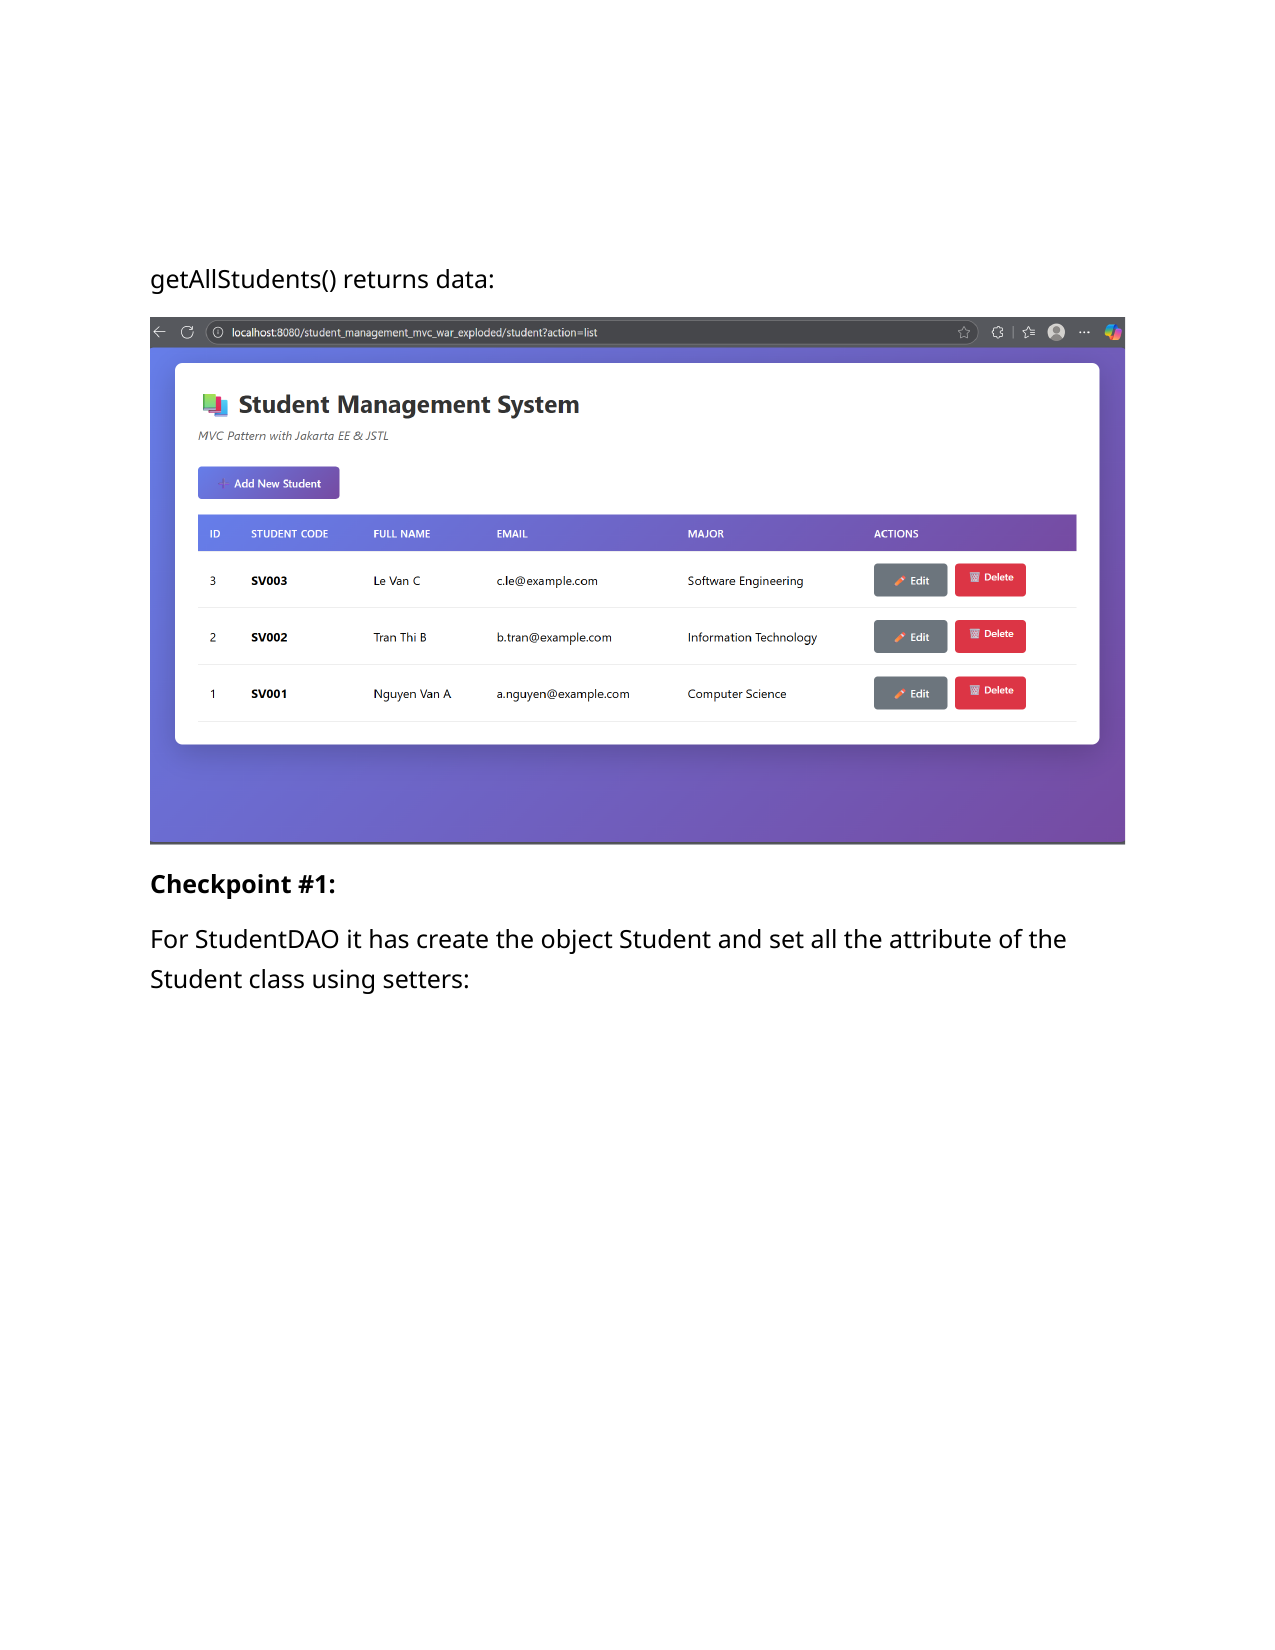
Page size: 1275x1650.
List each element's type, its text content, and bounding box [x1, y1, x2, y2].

text For StudentDAO it has create the object Student and set all the attribute of the Student class using setters: [150, 922, 1125, 995]
picture [150, 317, 1125, 845]
text Checkpoint #1: [150, 866, 1125, 900]
text getAllStudents() returns data: [150, 262, 1125, 296]
